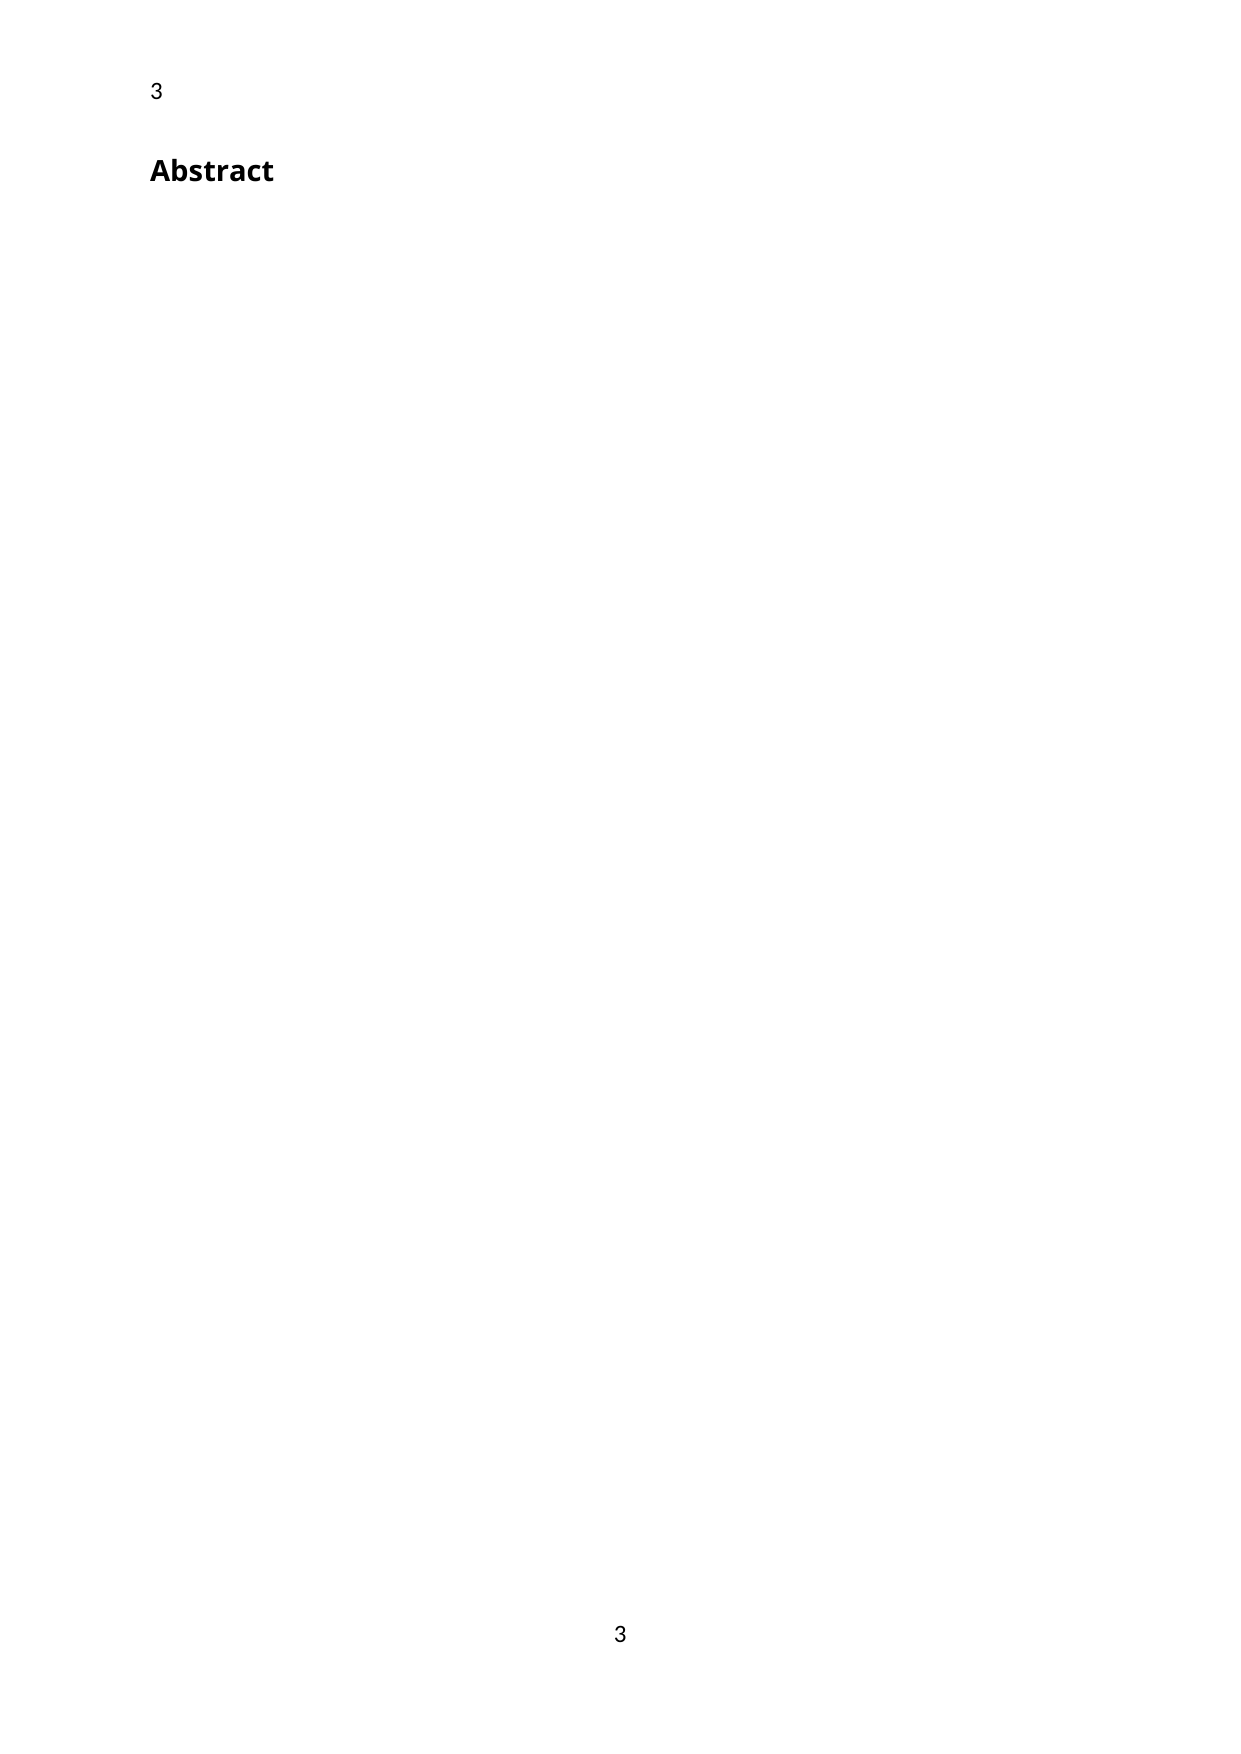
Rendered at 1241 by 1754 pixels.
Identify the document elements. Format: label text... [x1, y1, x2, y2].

text Abstract [150, 150, 1090, 190]
